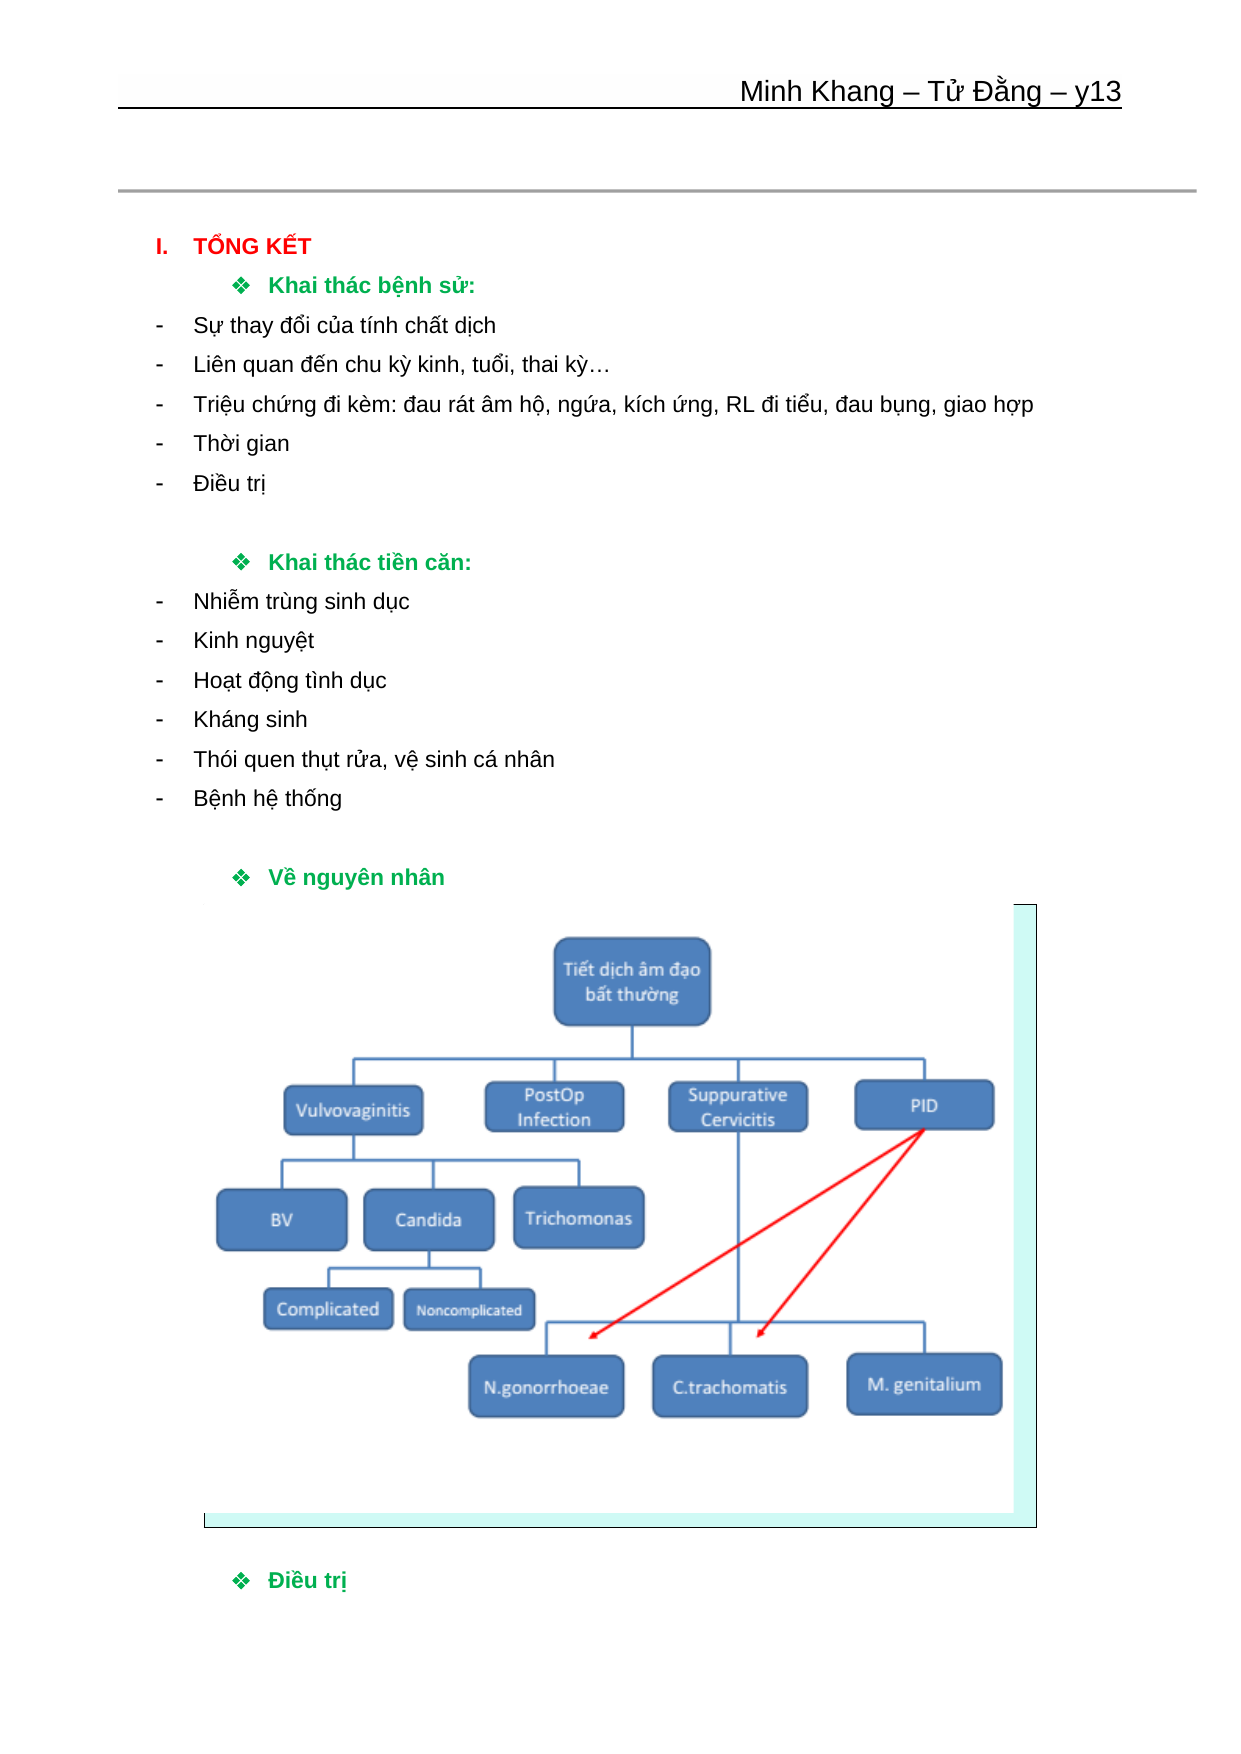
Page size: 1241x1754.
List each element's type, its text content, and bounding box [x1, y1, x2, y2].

list Hoạt động tình dục [156, 667, 1122, 693]
list Kinh nguyệt [156, 627, 1122, 654]
list Triệu chứng đi kèm: đau rát âm hộ, ngứa, kích ứng, RL đi tiểu, đau bụng, giao hợp [156, 391, 1122, 417]
picture [204, 904, 1014, 1513]
list Liên quan đến chu kỳ kinh, tuổi, thai kỳ… [156, 351, 1122, 377]
list Sự thay đổi của tính chất dịch [156, 312, 1122, 338]
list Thói quen thụt rửa, vệ sinh cá nhân [156, 746, 1122, 772]
list Điều trị [156, 469, 1122, 496]
list Thời gian [156, 430, 1122, 456]
list Khai thác bệnh sử: [231, 272, 1122, 298]
list Nhiễm trùng sinh dục [156, 588, 1122, 614]
list Khai thác tiền căn: [231, 548, 1122, 575]
list Kháng sinh [156, 706, 1122, 733]
list Điều trị [231, 1567, 1122, 1594]
list Bệnh hệ thống [156, 785, 1122, 812]
list Về nguyên nhân [231, 864, 1122, 891]
list TỔNG KẾT [156, 233, 1122, 259]
table_header [205, 905, 1036, 1527]
